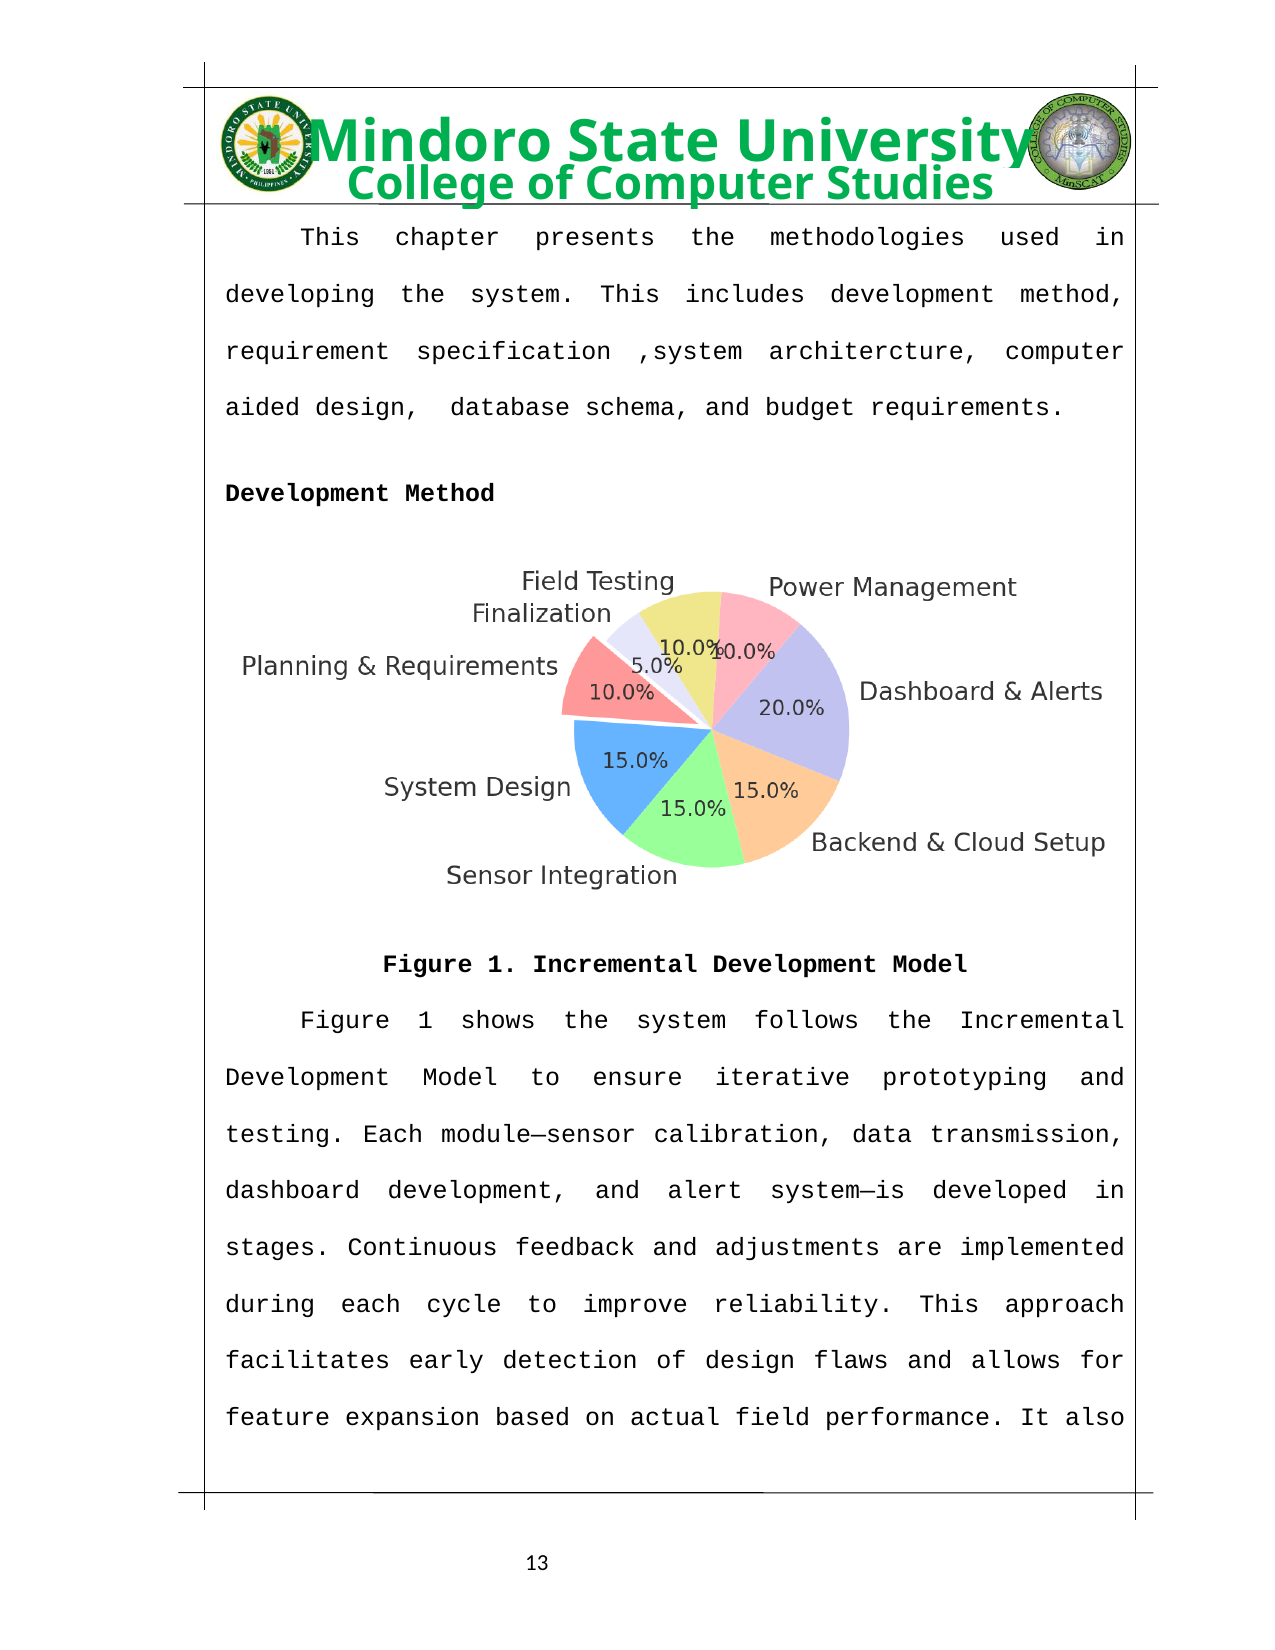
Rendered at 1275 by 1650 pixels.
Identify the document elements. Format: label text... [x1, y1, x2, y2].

text Development Method [225, 481, 1125, 509]
text Figure 1. Incremental Development Model [225, 923, 1125, 980]
picture [1020, 88, 1136, 196]
picture [225, 537, 1125, 923]
picture [216, 91, 321, 196]
text This chapter presents the methodologies used in developing the system. This includes development method, requirement specification ,system architercture, computer aided design, database schema, and budget requirements. [225, 225, 1125, 423]
